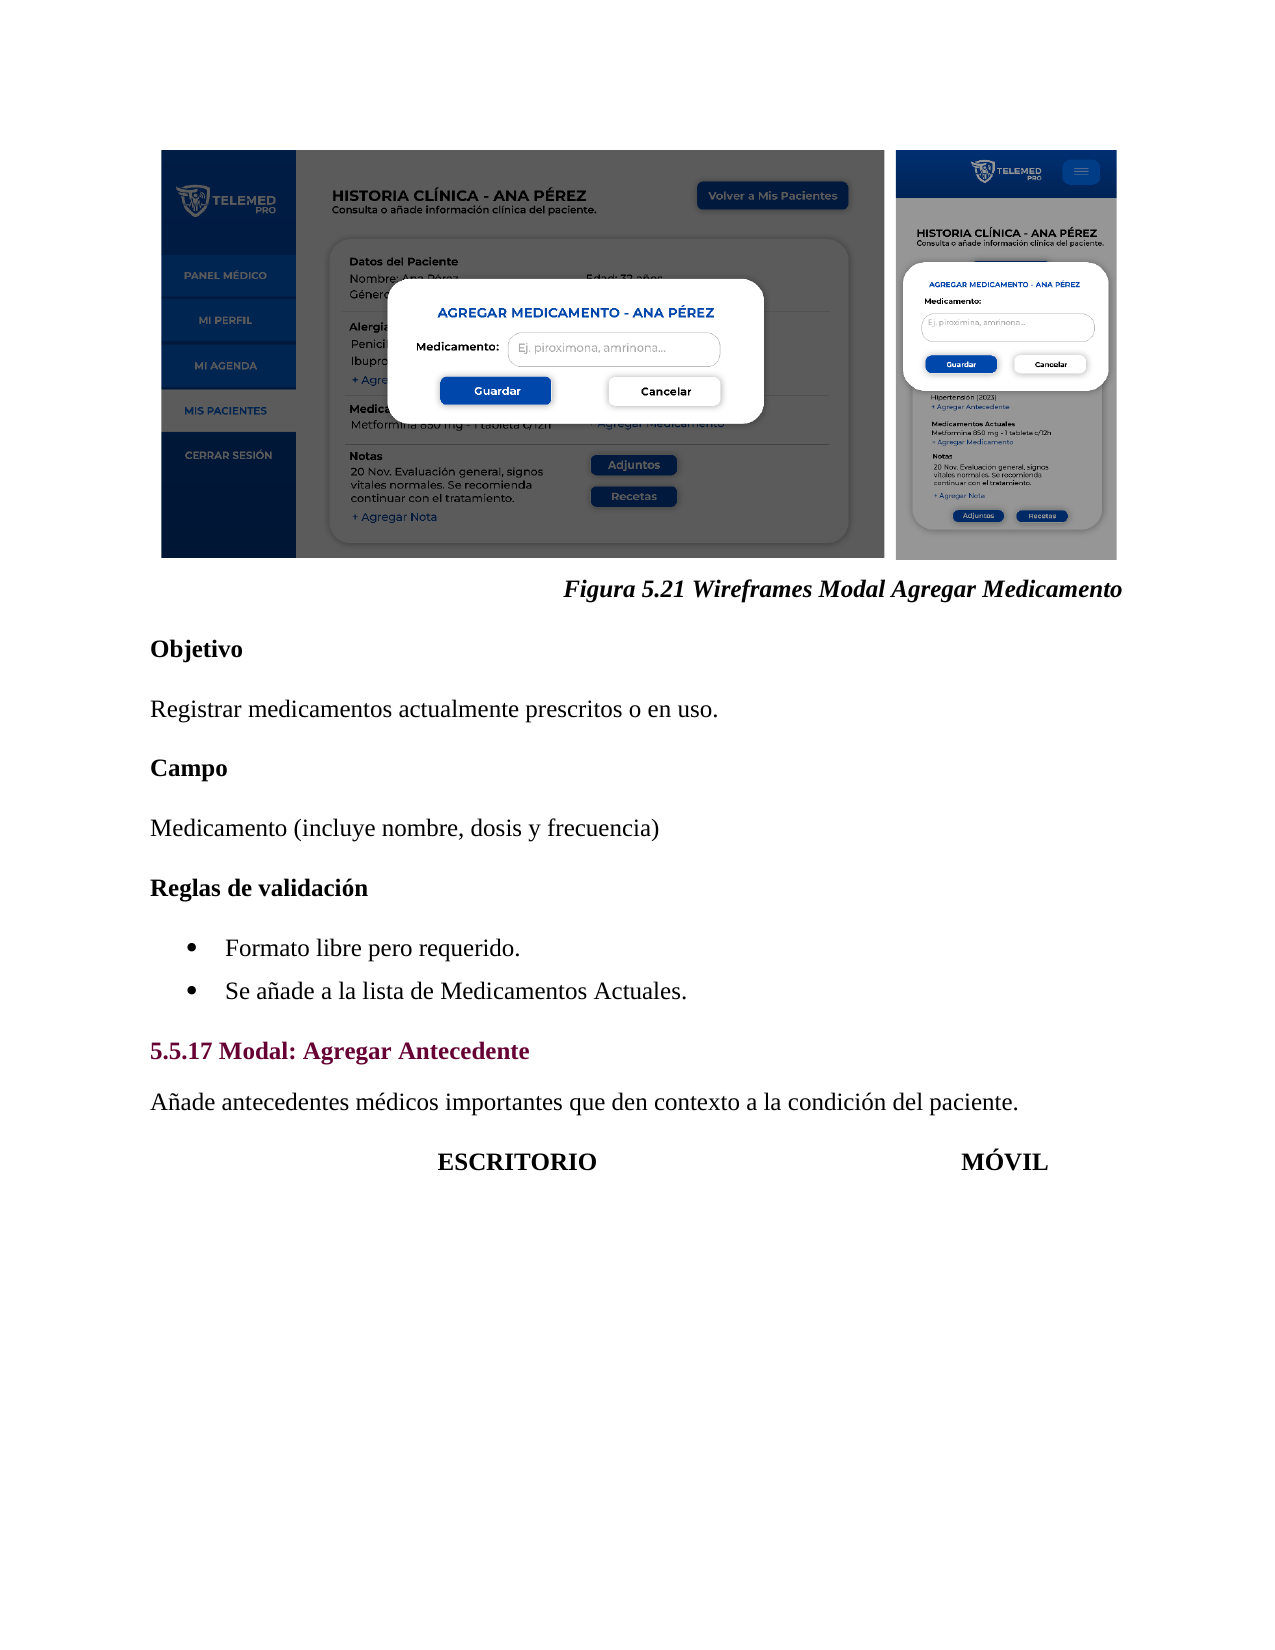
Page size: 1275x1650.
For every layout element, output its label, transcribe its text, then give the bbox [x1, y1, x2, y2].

table_header ESCRITORIO [150, 1147, 884, 1176]
text Reglas de validación [150, 873, 1125, 902]
text Objetivo [150, 634, 1125, 663]
list Se añade a la lista de Medicamentos Actuales. [187, 976, 1125, 1005]
text Campo [150, 753, 1125, 782]
picture [161, 150, 885, 558]
picture [895, 150, 1117, 560]
table_header ESCRITORIO [150, 150, 884, 574]
text Registrar medicamentos actualmente prescritos o en uso. [150, 694, 1125, 722]
list Formato libre pero requerido. [187, 933, 1125, 962]
table_header MÓVIL [885, 150, 1125, 574]
text Medicamento (incluye nombre, dosis y frecuencia) [150, 813, 1125, 842]
table_header MÓVIL [885, 1147, 1125, 1176]
text Añade antecedentes médicos importantes que den contexto a la condición del paciente. [150, 1087, 1125, 1116]
text Figura 5.21 Wireframes Modal Agregar Medicamento [150, 574, 1125, 603]
subtitle 5.5.17 Modal: Agregar Antecedente [150, 1036, 1125, 1064]
